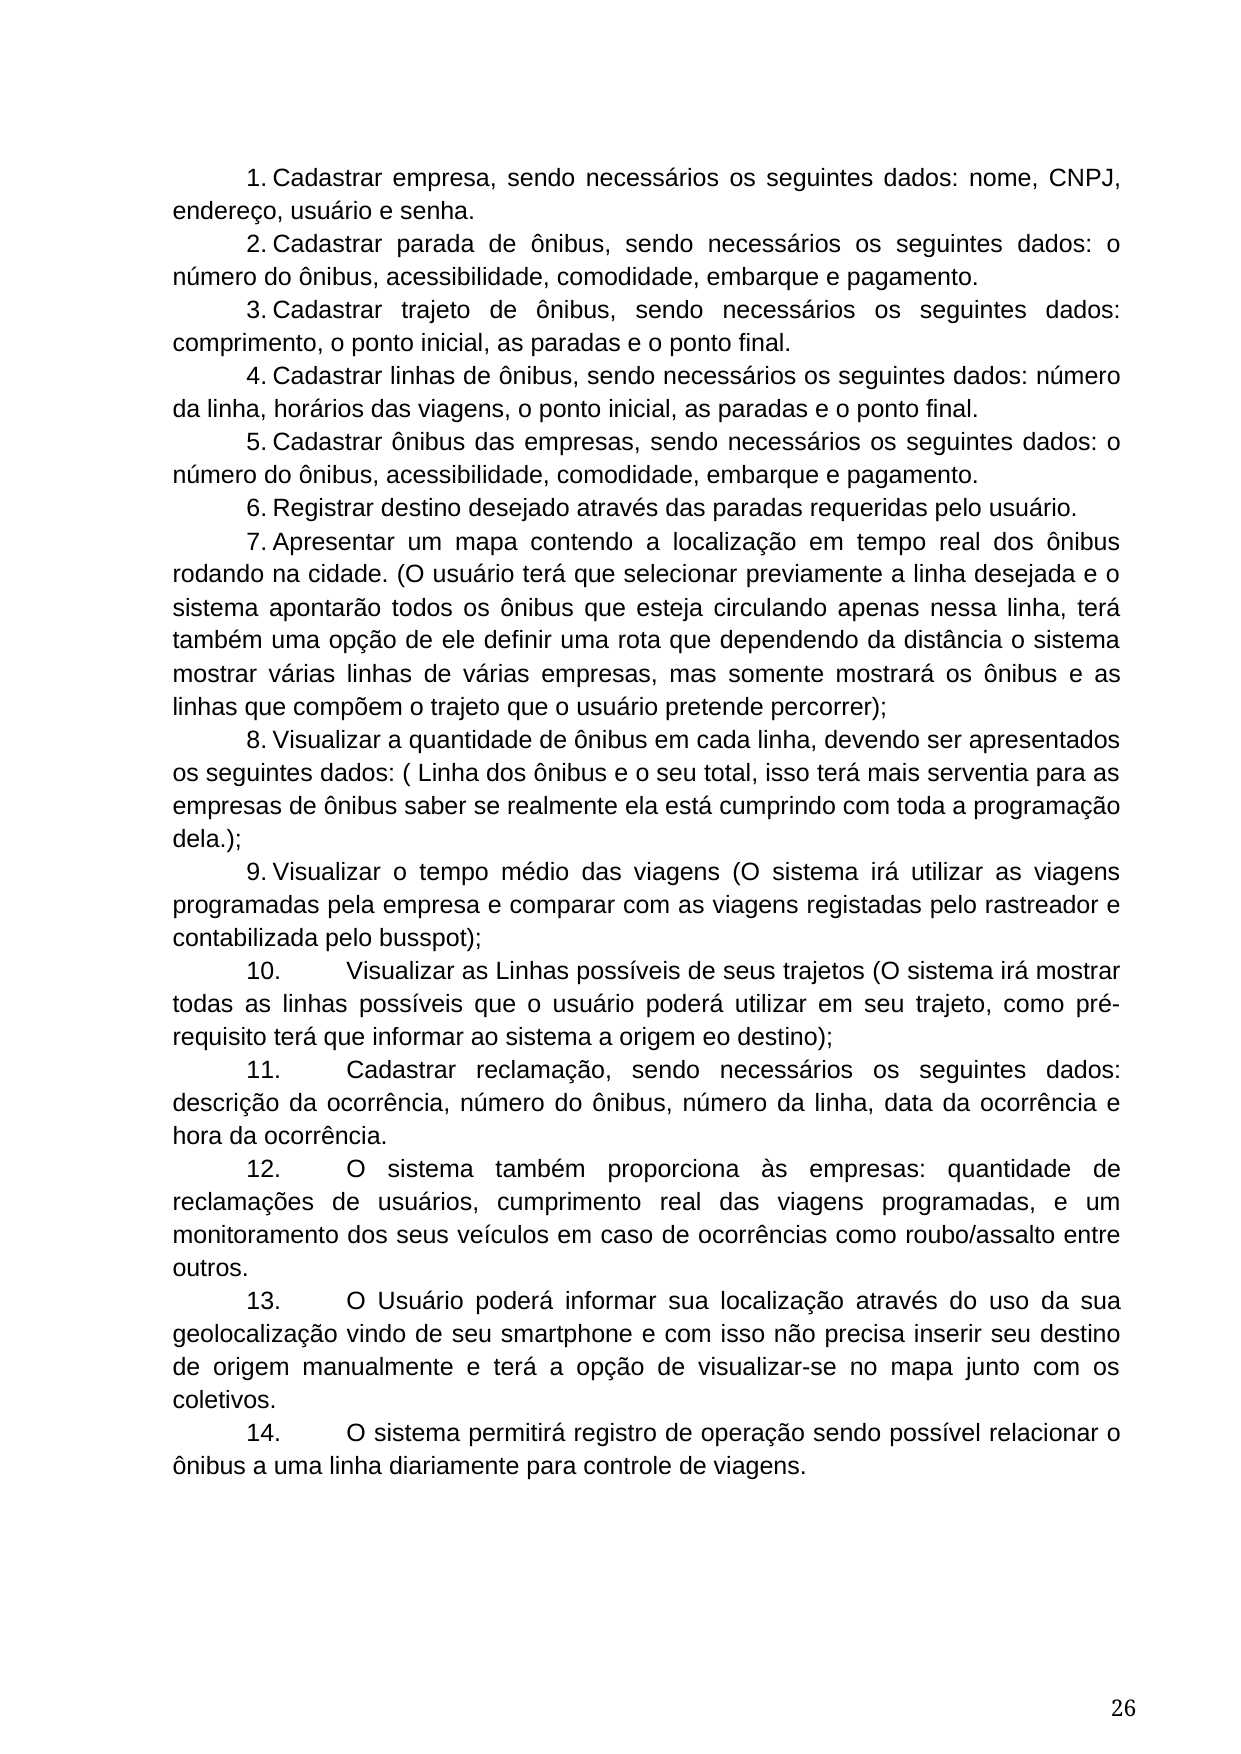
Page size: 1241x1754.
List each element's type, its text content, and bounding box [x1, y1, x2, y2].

text 10. Visualizar as Linhas possíveis de seus trajetos (O sistema irá mostrar todas as linhas possíveis que o usuário poderá utilizar em seu trajeto, como pré-requisito terá que informar ao sistema a origem eo destino); [172, 956, 1122, 1051]
text 6. Registrar destino desejado através das paradas requeridas pelo usuário. [172, 493, 1122, 522]
text 3. Cadastrar trajeto de ônibus, sendo necessários os seguintes dados: comprimento, o ponto inicial, as paradas e o ponto final. [172, 295, 1122, 357]
text 5. Cadastrar ônibus das empresas, sendo necessários os seguintes dados: o número do ônibus, acessibilidade, comodidade, embarque e pagamento. [172, 427, 1122, 489]
text 11. Cadastrar reclamação, sendo necessários os seguintes dados: descrição da ocorrência, número do ônibus, número da linha, data da ocorrência e hora da ocorrência. [172, 1055, 1122, 1149]
text 7. Apresentar um mapa contendo a localização em tempo real dos ônibus rodando na cidade. (O usuário terá que selecionar previamente a linha desejada e o sistema apontarão todos os ônibus que esteja circulando apenas nessa linha, terá também uma opção de ele definir uma rota que dependendo da distância o sistema mostrar várias linhas de várias empresas, mas somente mostrará os ônibus e as linhas que compõem o trajeto que o usuário pretende percorrer); [172, 526, 1122, 720]
text 9. Visualizar o tempo médio das viagens (O sistema irá utilizar as viagens programadas pela empresa e comparar com as viagens registadas pelo rastreador e contabilizada pelo busspot); [172, 857, 1122, 951]
text 2. Cadastrar parada de ônibus, sendo necessários os seguintes dados: o número do ônibus, acessibilidade, comodidade, embarque e pagamento. [172, 229, 1122, 291]
text 1. Cadastrar empresa, sendo necessários os seguintes dados: nome, CNPJ, endereço, usuário e senha. [172, 163, 1122, 225]
text 4. Cadastrar linhas de ônibus, sendo necessários os seguintes dados: número da linha, horários das viagens, o ponto inicial, as paradas e o ponto final. [172, 361, 1122, 423]
text 14. O sistema permitirá registro de operação sendo possível relacionar o ônibus a uma linha diariamente para controle de viagens. [172, 1418, 1122, 1480]
text 12. O sistema também proporciona às empresas: quantidade de reclamações de usuários, cumprimento real das viagens programadas, e um monitoramento dos seus veículos em caso de ocorrências como roubo/assalto entre outros. [172, 1154, 1122, 1282]
text 8. Visualizar a quantidade de ônibus em cada linha, devendo ser apresentados os seguintes dados: ( Linha dos ônibus e o seu total, isso terá mais serventia para as empresas de ônibus saber se realmente ela está cumprindo com toda a programação dela.); [172, 724, 1122, 852]
text 13. O Usuário poderá informar sua localização através do uso da sua geolocalização vindo de seu smartphone e com isso não precisa inserir seu destino de origem manualmente e terá a opção de visualizar-se no mapa junto com os coletivos. [172, 1286, 1122, 1414]
